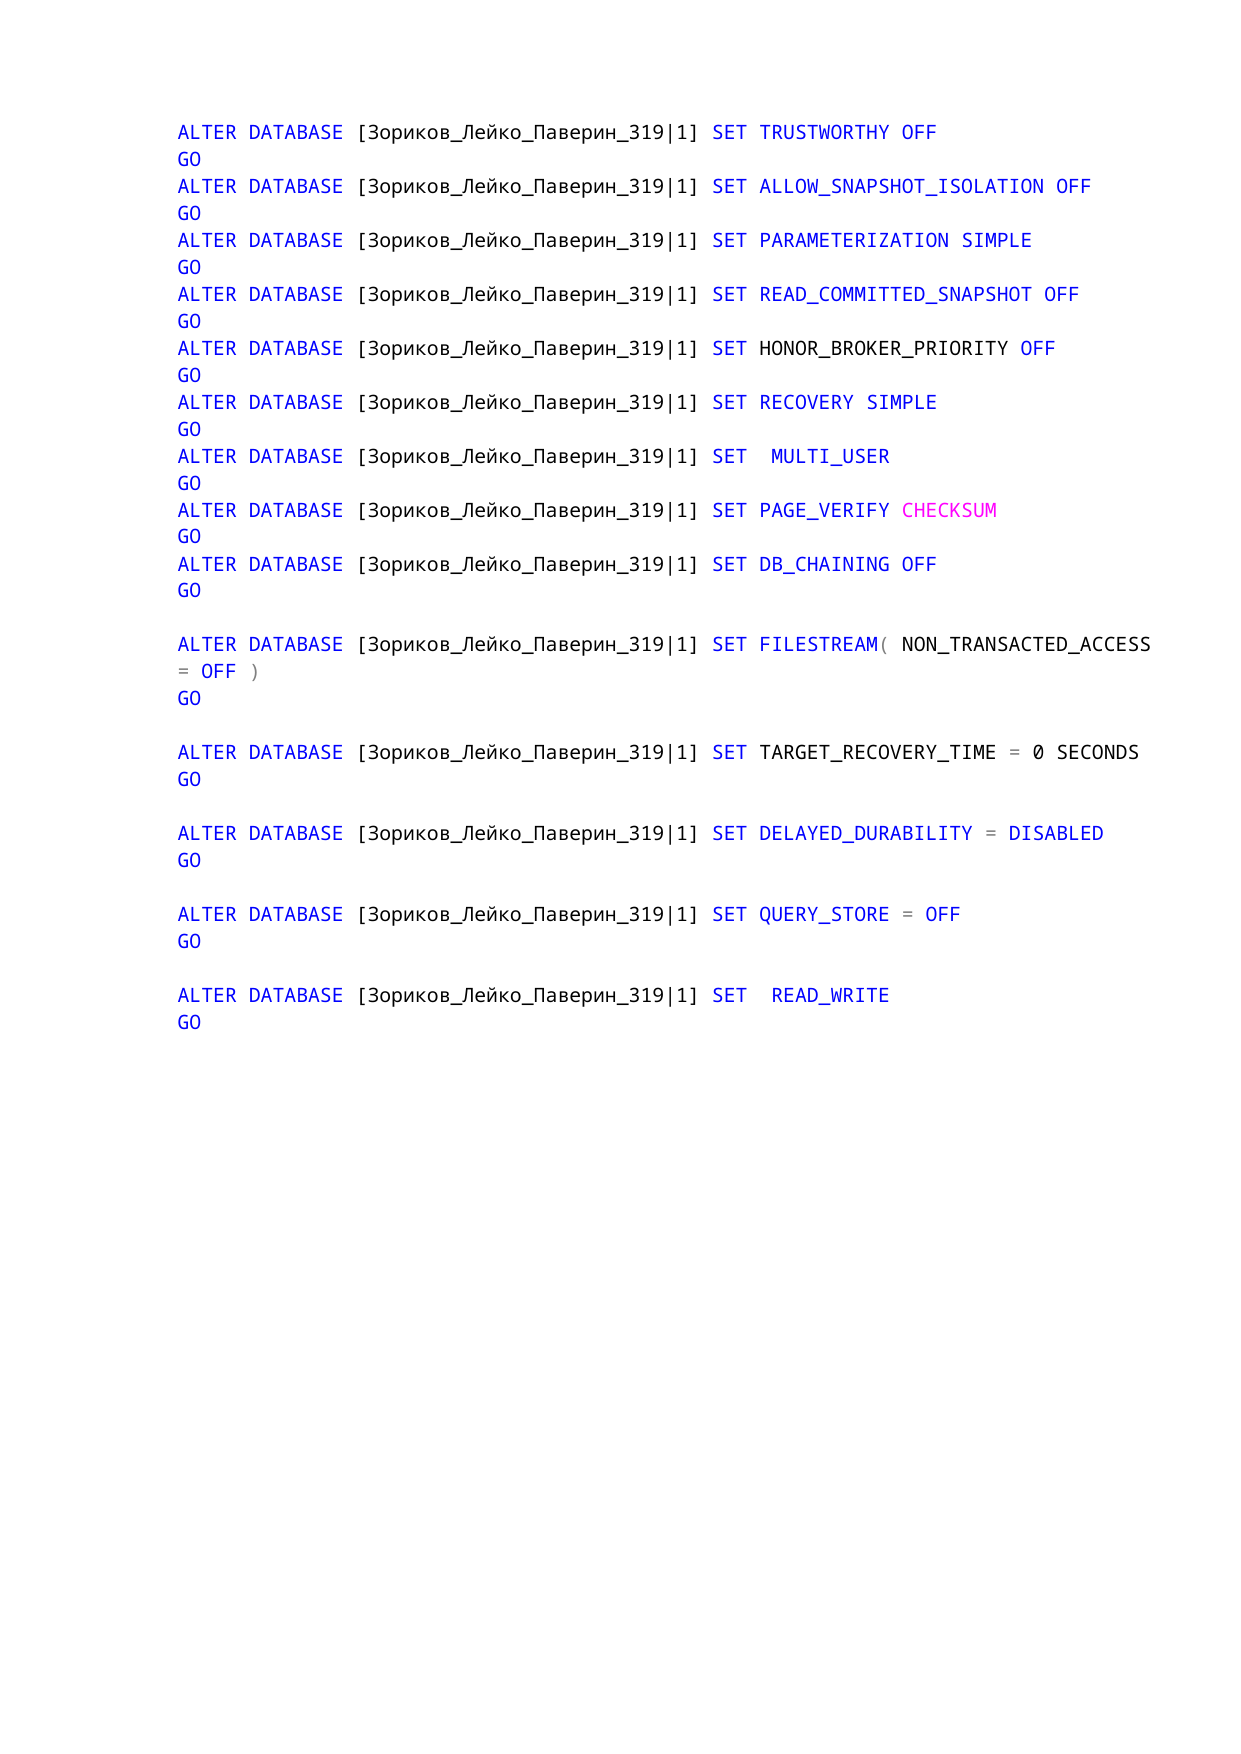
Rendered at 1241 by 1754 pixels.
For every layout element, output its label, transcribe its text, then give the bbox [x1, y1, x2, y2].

text GO [177, 199, 1152, 226]
text ALTER DATABASE [Зориков_Лейко_Паверин_319|1] SET DB_CHAINING OFF [177, 550, 1152, 577]
text GO [177, 415, 1152, 442]
text ALTER DATABASE [Зориков_Лейко_Паверин_319|1] SET READ_COMMITTED_SNAPSHOT OFF [177, 280, 1152, 307]
text GO [177, 253, 1152, 280]
text GO [177, 1008, 1152, 1035]
text GO [177, 577, 1152, 604]
text ALTER DATABASE [Зориков_Лейко_Паверин_319|1] SET HONOR_BROKER_PRIORITY OFF [177, 334, 1152, 361]
text GO [177, 307, 1152, 334]
text ALTER DATABASE [Зориков_Лейко_Паверин_319|1] SET RECOVERY SIMPLE [177, 388, 1152, 415]
text GO [177, 361, 1152, 388]
text GO [177, 523, 1152, 550]
text ALTER DATABASE [Зориков_Лейко_Паверин_319|1] SET DELAYED_DURABILITY = DISABLED [177, 819, 1152, 847]
text ALTER DATABASE [Зориков_Лейко_Паверин_319|1] SET PARAMETERIZATION SIMPLE [177, 226, 1152, 253]
text ALTER DATABASE [Зориков_Лейко_Паверин_319|1] SET ALLOW_SNAPSHOT_ISOLATION OFF [177, 172, 1152, 199]
text ALTER DATABASE [Зориков_Лейко_Паверин_319|1] SET FILESTREAM( NON_TRANSACTED_ACCESS = OFF ) [177, 631, 1152, 685]
text GO [177, 766, 1152, 793]
text GO [177, 145, 1152, 172]
text ALTER DATABASE [Зориков_Лейко_Паверин_319|1] SET MULTI_USER [177, 442, 1152, 469]
text ALTER DATABASE [Зориков_Лейко_Паверин_319|1] SET TRUSTWORTHY OFF [177, 118, 1152, 145]
text GO [177, 847, 1152, 873]
text ALTER DATABASE [Зориков_Лейко_Паверин_319|1] SET TARGET_RECOVERY_TIME = 0 SECONDS [177, 739, 1152, 766]
text ALTER DATABASE [Зориков_Лейко_Паверин_319|1] SET QUERY_STORE = OFF [177, 901, 1152, 927]
text GO [177, 469, 1152, 496]
text GO [177, 927, 1152, 954]
text ALTER DATABASE [Зориков_Лейко_Паверин_319|1] SET READ_WRITE [177, 981, 1152, 1008]
text GO [177, 685, 1152, 712]
text ALTER DATABASE [Зориков_Лейко_Паверин_319|1] SET PAGE_VERIFY CHECKSUM [177, 496, 1152, 523]
